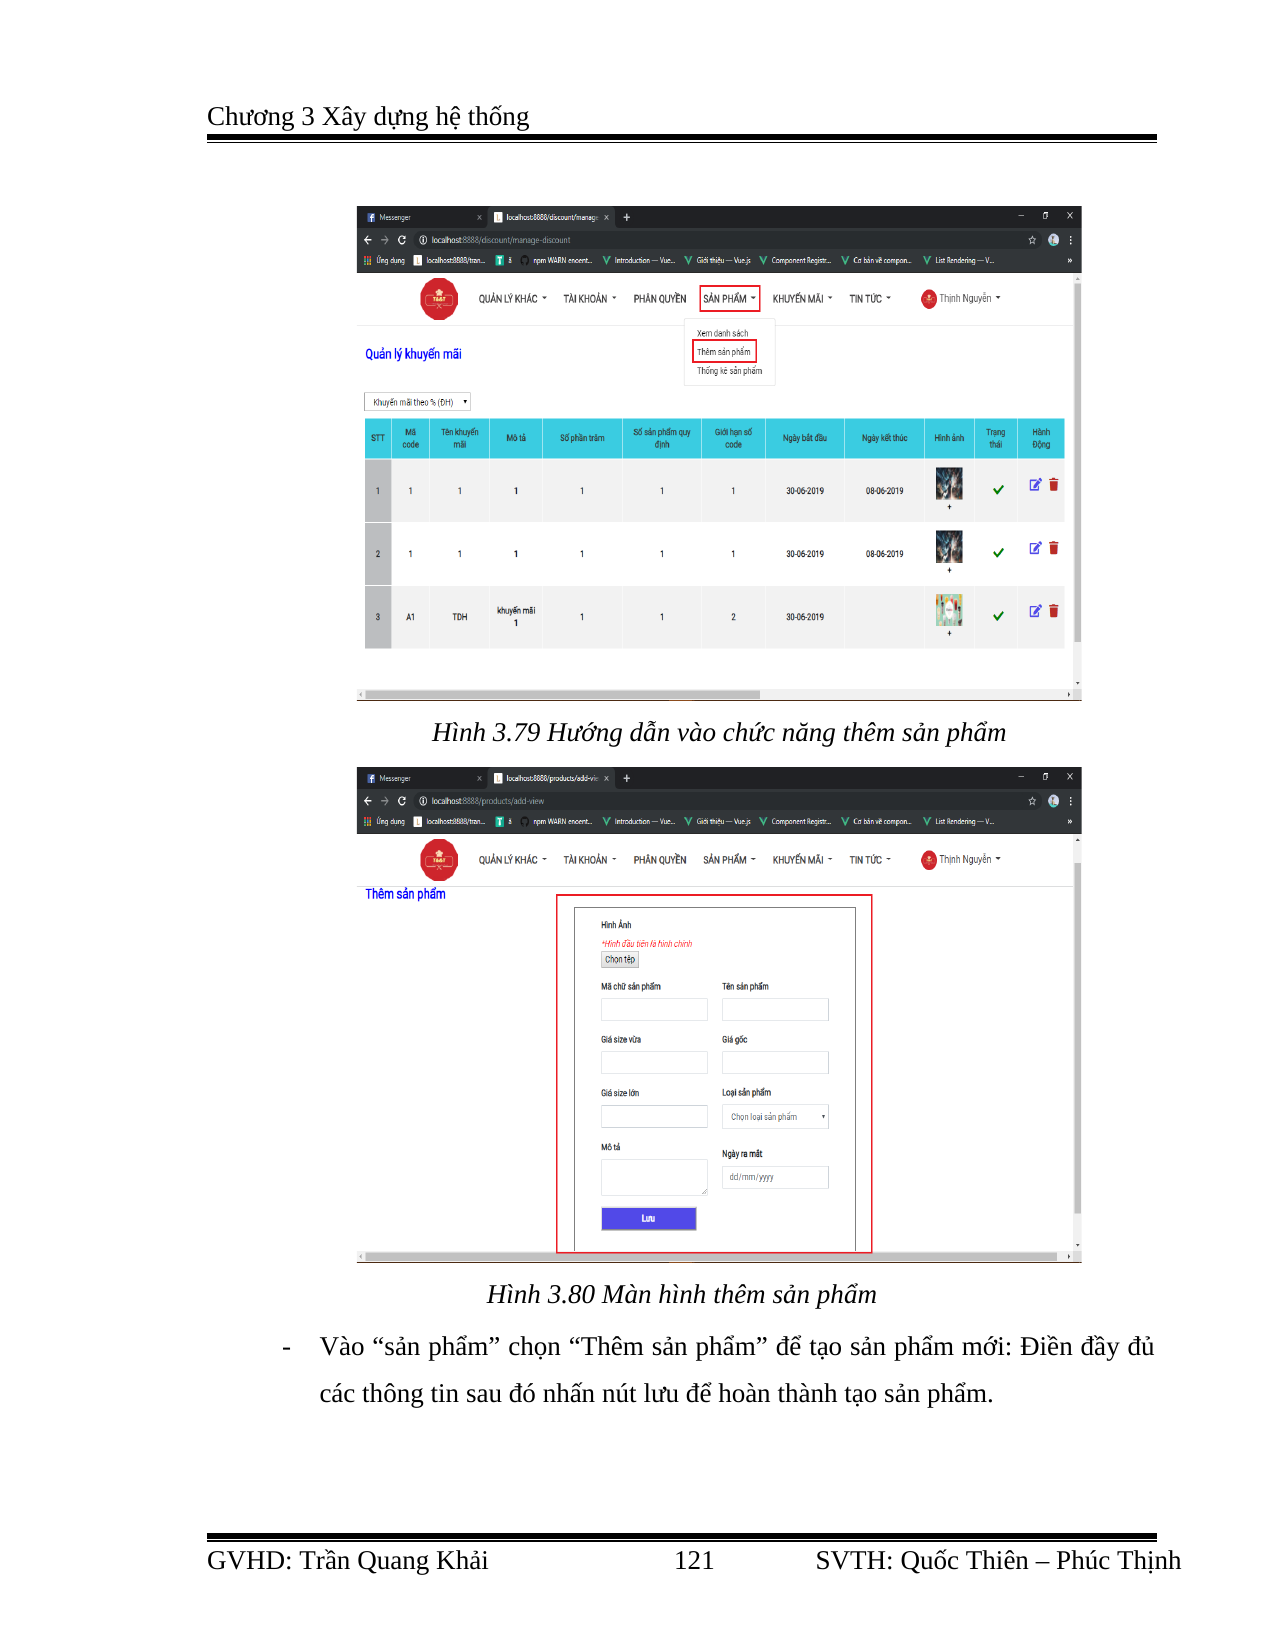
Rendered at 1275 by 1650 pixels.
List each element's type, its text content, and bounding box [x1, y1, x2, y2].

picture [356, 206, 1082, 701]
picture [356, 767, 1082, 1263]
list Vào “sản phẩm” chọn “Thêm sản phẩm” để tạo sản phẩm mới: Điền đầy đủ các thông tin sau đó nhấn nút lưu để hoàn thành tạo sản phẩm. [282, 1330, 1157, 1408]
